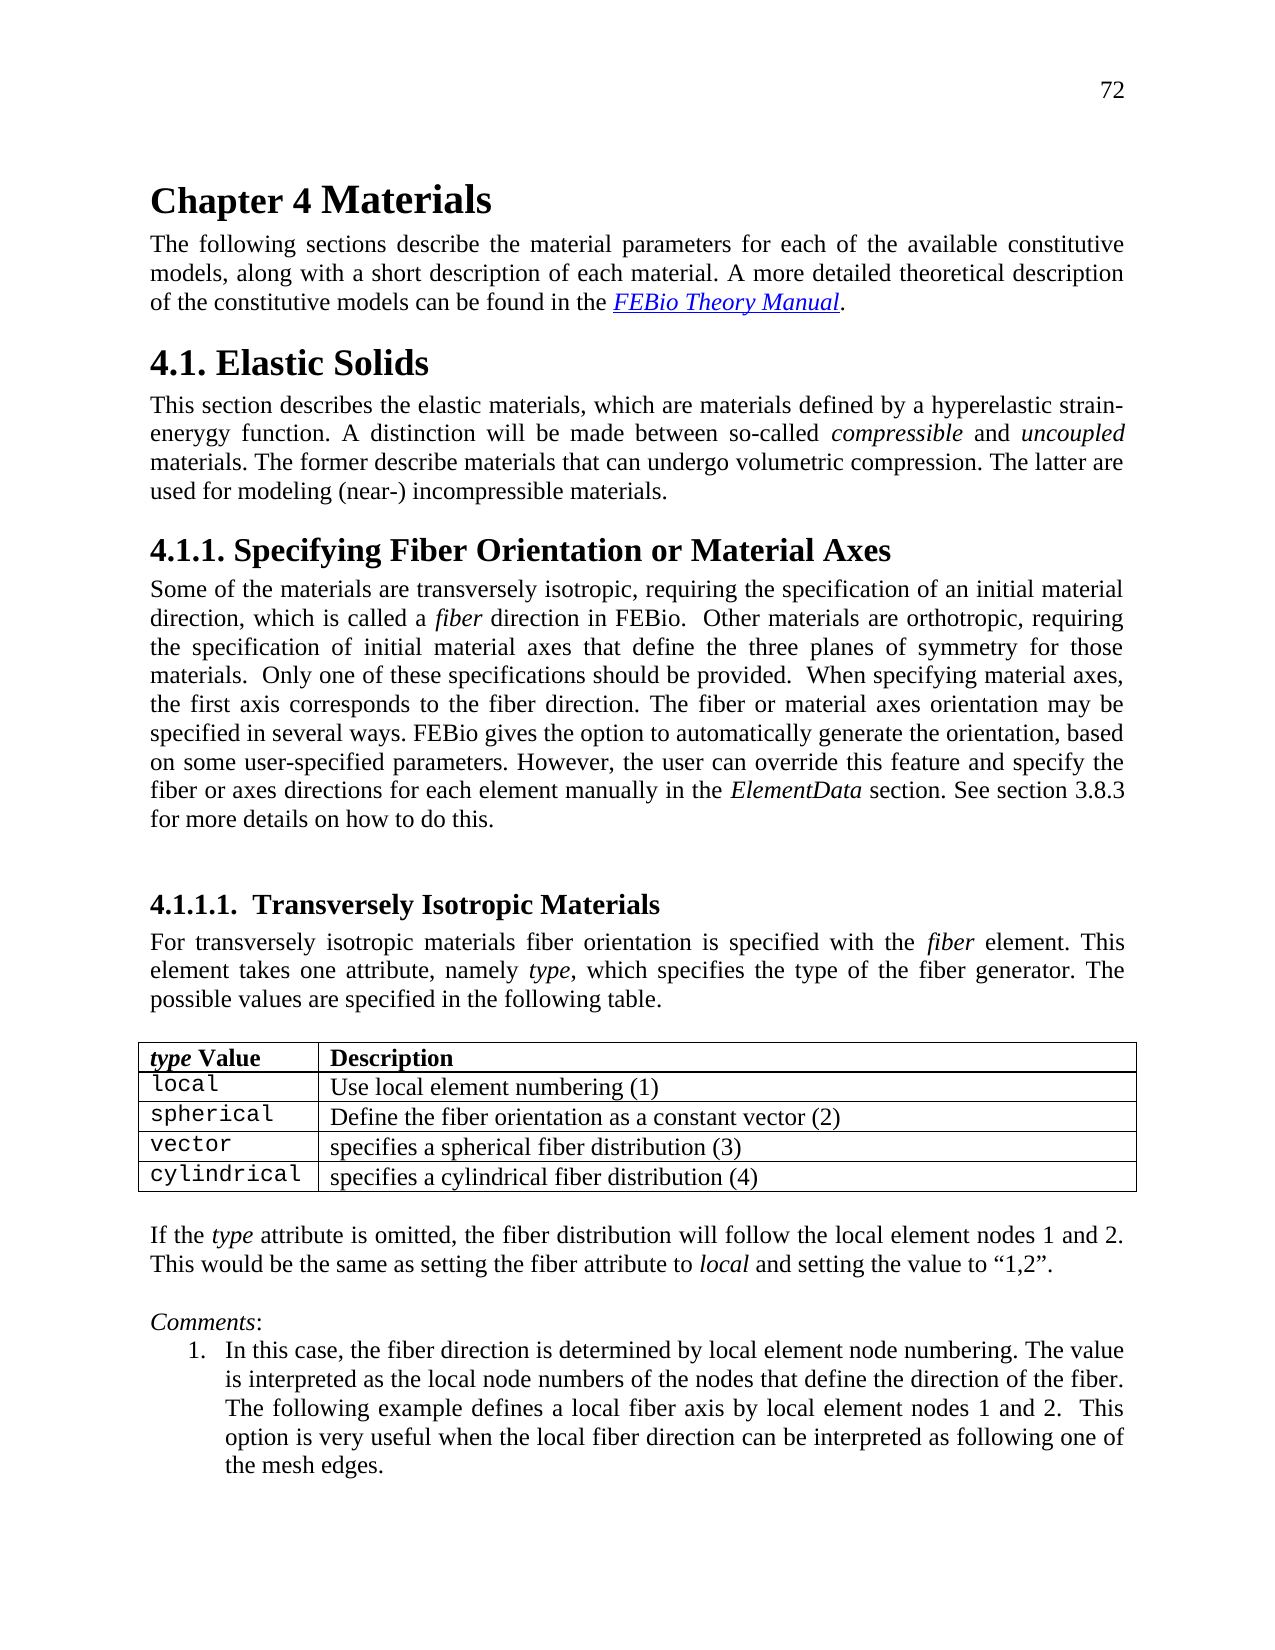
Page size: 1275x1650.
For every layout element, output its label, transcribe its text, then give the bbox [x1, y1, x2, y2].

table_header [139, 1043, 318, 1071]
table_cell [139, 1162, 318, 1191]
text For transversely isotropic materials fiber orientation is specified with the fiber element. This element takes one attribute, namely type, which specifies the type of the fiber generator. The possible values are specified in the following table. [150, 927, 1125, 1013]
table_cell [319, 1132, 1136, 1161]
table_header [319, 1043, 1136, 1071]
subtitle Specifying Fiber Orientation or Material Axes [150, 530, 1125, 568]
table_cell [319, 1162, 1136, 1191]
text Some of the materials are transversely isotropic, requiring the specification of an initial material direction, which is called a fiber direction in FEBio. Other materials are orthotropic, requiring the specification of initial material axes that define the three planes of symmetry for those materials. Only one of these specifications should be provided. When specifying material axes, the first axis corresponds to the fiber direction. The fiber or material axes orientation may be specified in several ways. FEBio gives the option to automatically generate the orientation, based on some user-specified parameters. However, the user can override this feature and specify the fiber or axes directions for each element manually in the ElementData section. See section 3.8.3 for more details on how to do this. [150, 574, 1125, 833]
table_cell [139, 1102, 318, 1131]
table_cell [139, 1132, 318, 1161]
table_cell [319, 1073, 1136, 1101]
subtitle Materials [150, 175, 1125, 223]
list In this case, the fiber direction is determined by local element node numbering. The value is interpreted as the local node numbers of the nodes that define the direction of the fiber. The following example defines a local fiber axis by local element nodes 1 and 2. This option is very useful when the local fiber direction can be interpreted as following one of the mesh edges. [187, 1335, 1125, 1479]
text This section describes the elastic materials, which are materials defined by a hyperelastic strain-enerygy function. A distinction will be made between so-called compressible and uncoupled materials. The former describe materials that can undergo volumetric compression. The latter are used for modeling (near-) incompressible materials. [150, 390, 1125, 505]
text The following sections describe the material parameters for each of the available constitutive models, along with a short description of each material. A more detailed theoretical description of the constitutive models can be found in the FEBio Theory Manual. [150, 229, 1125, 315]
subtitle Transversely Isotropic Materials [150, 887, 1125, 920]
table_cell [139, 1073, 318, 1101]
subtitle Elastic Solids [150, 340, 1125, 383]
text If the type attribute is omitted, the fiber distribution will follow the local element nodes 1 and 2. This would be the same as setting the fiber attribute to local and setting the value to “1,2”. [150, 1220, 1125, 1278]
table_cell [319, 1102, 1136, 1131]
text Comments: [150, 1307, 1125, 1335]
